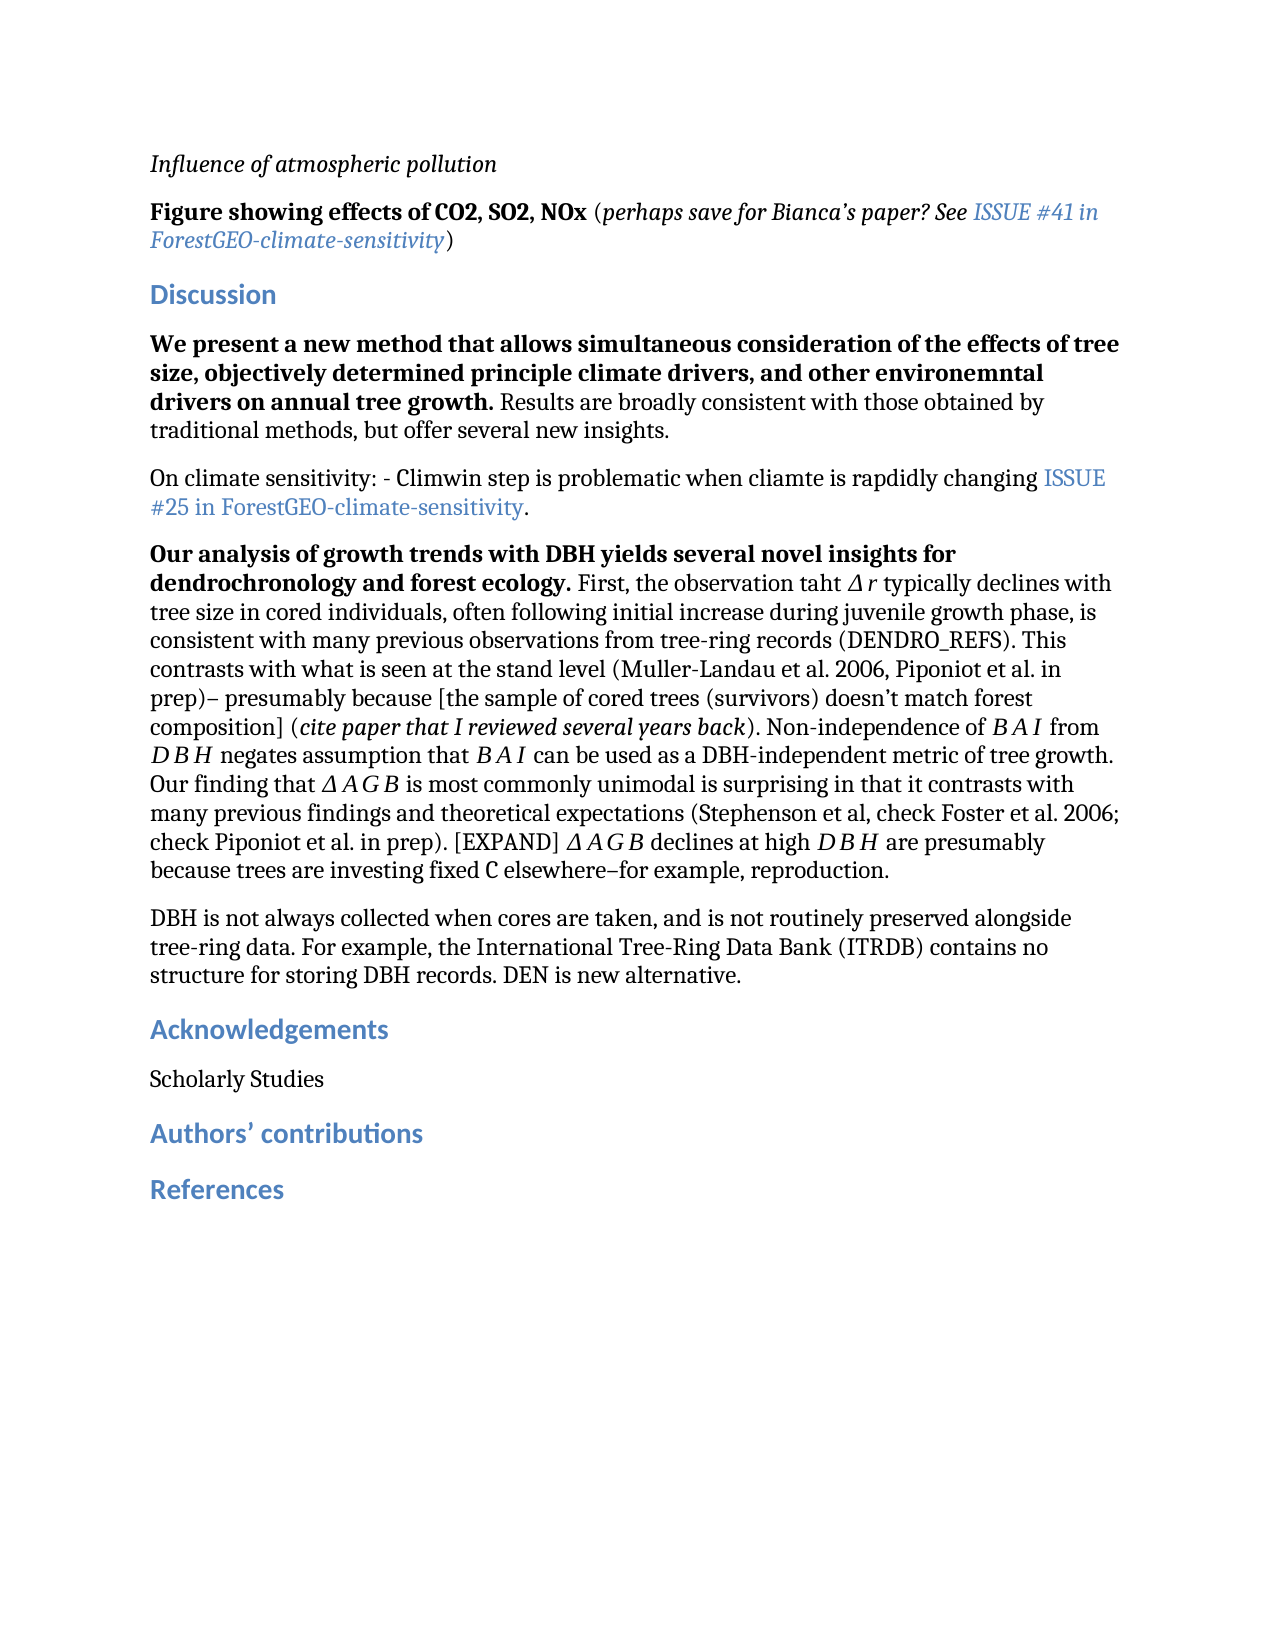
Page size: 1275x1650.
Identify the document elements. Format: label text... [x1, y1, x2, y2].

subtitle Discussion [150, 276, 1125, 311]
text Our analysis of growth trends with DBH yields several novel insights for dendrochronology and forest ecology. First, the observation taht typically declines with tree size in cored individuals, often following initial increase during juvenile growth phase, is consistent with many previous observations from tree-ring records (DENDRO_REFS). This contrasts with what is seen at the stand level (Muller-Landau et al. 2006, Piponiot et al. in prep)– presumably because [the sample of cored trees (survivors) doesn’t match forest composition] (cite paper that I reviewed several years back). Non-independence of from negates assumption that can be used as a DBH-independent metric of tree growth. Our finding that is most commonly unimodal is surprising in that it contrasts with many previous findings and theoretical expectations (Stephenson et al, check Foster et al. 2006; check Piponiot et al. in prep). [EXPAND] declines at high are presumably because trees are investing fixed C elsewhere–for example, reproduction. [150, 540, 1125, 885]
text On climate sensitivity: - Climwin step is problematic when cliamte is rapdidly changing ISSUE #25 in ForestGEO-climate-sensitivity. [150, 464, 1125, 521]
text Figure showing effects of CO2, SO2, NOx (perhaps save for Bianca’s paper? See ISSUE #41 in ForestGEO-climate-sensitivity) [150, 197, 1125, 255]
text Scholarly Studies [150, 1065, 1125, 1094]
subtitle Acknowledgements [150, 1011, 1125, 1047]
subtitle Authors’ contributions [150, 1115, 1125, 1151]
text DBH is not always collected when cores are taken, and is not routinely preserved alongside tree-ring data. For example, the International Tree-Ring Data Bank (ITRDB) contains no structure for storing DBH records. DEN is new alternative. [150, 904, 1125, 990]
text We present a new method that allows simultaneous consideration of the effects of tree size, objectively determined principle climate drivers, and other environemntal drivers on annual tree growth. Results are broadly consistent with those obtained by traditional methods, but offer several new insights. [150, 330, 1125, 445]
text Influence of atmospheric pollution [150, 150, 1125, 179]
subtitle References [150, 1171, 1125, 1207]
